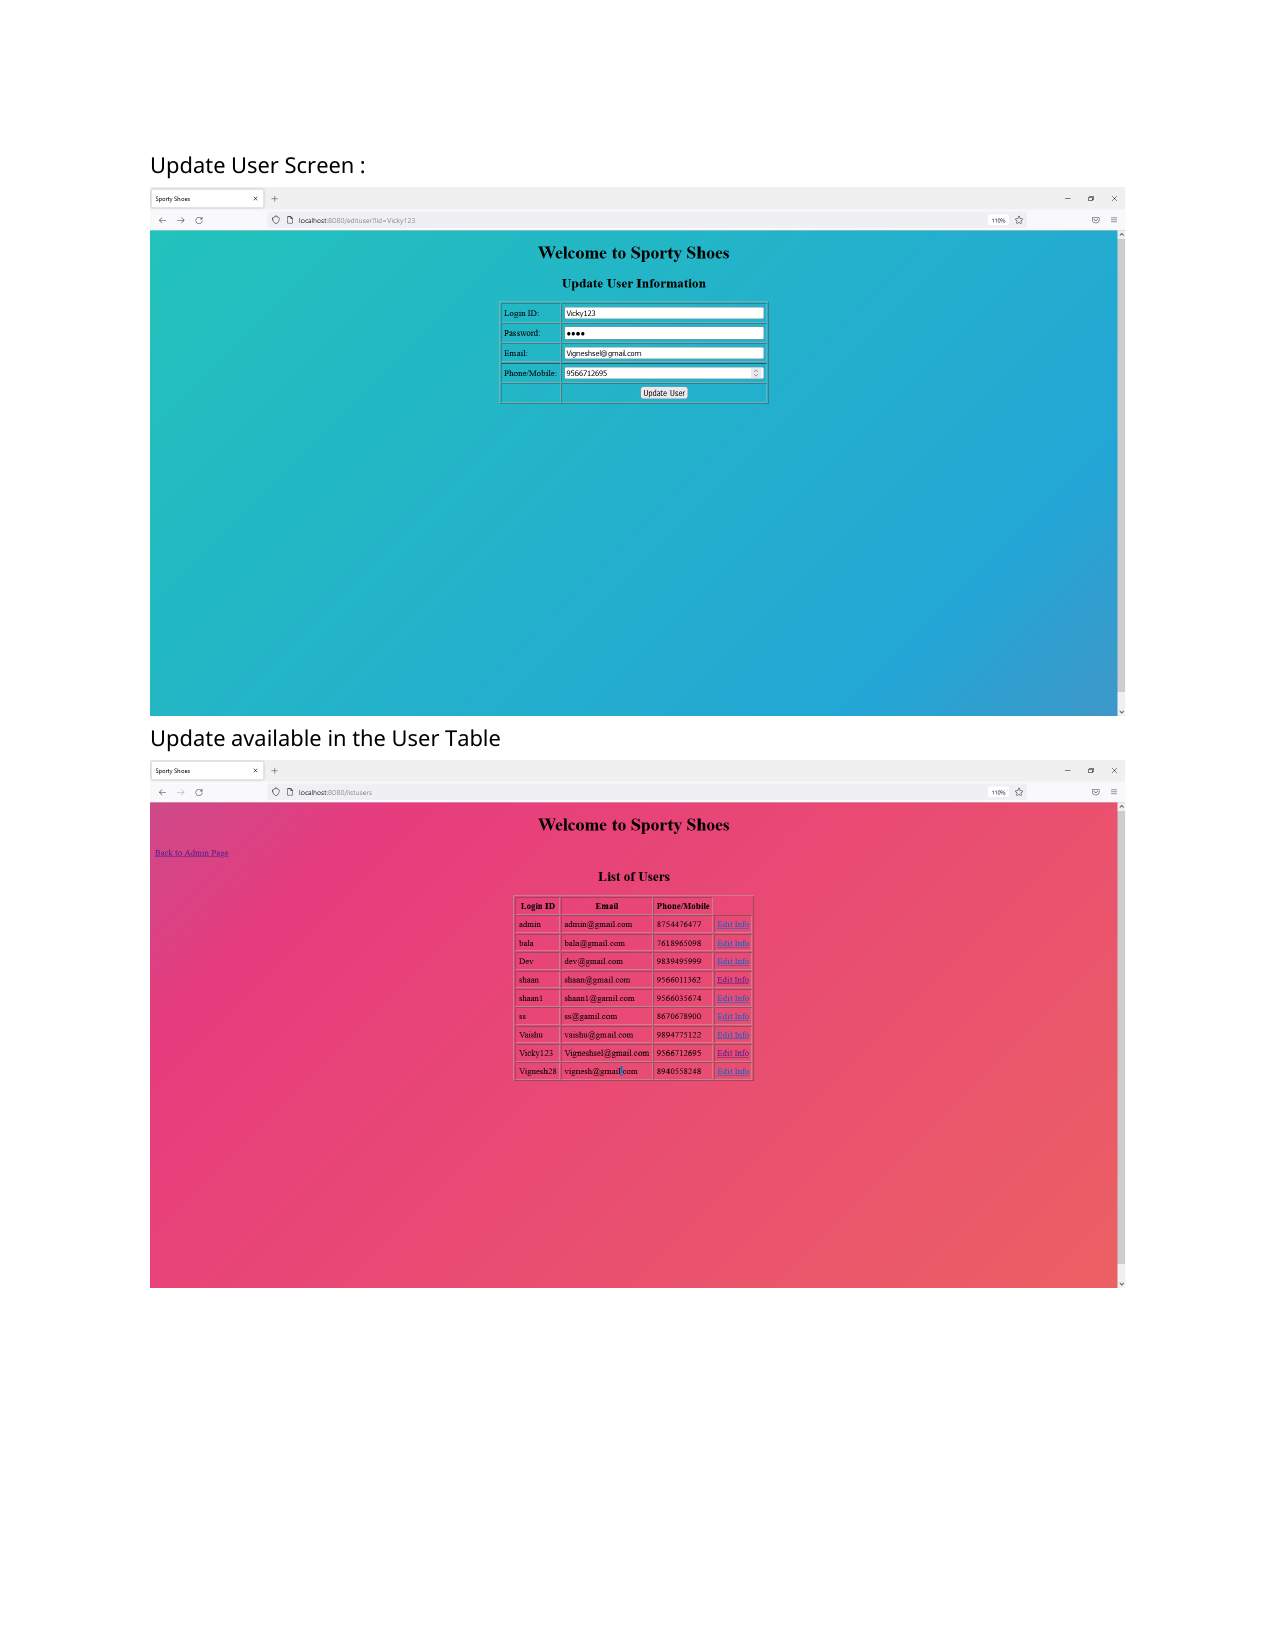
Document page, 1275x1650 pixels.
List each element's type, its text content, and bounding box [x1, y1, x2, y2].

picture [150, 187, 1125, 716]
text Update User Screen :Update available in the User TableList of Products : [150, 150, 1125, 187]
picture [150, 760, 1125, 1288]
text Update User Screen :Update available in the User TableList of Products : [150, 716, 1125, 760]
